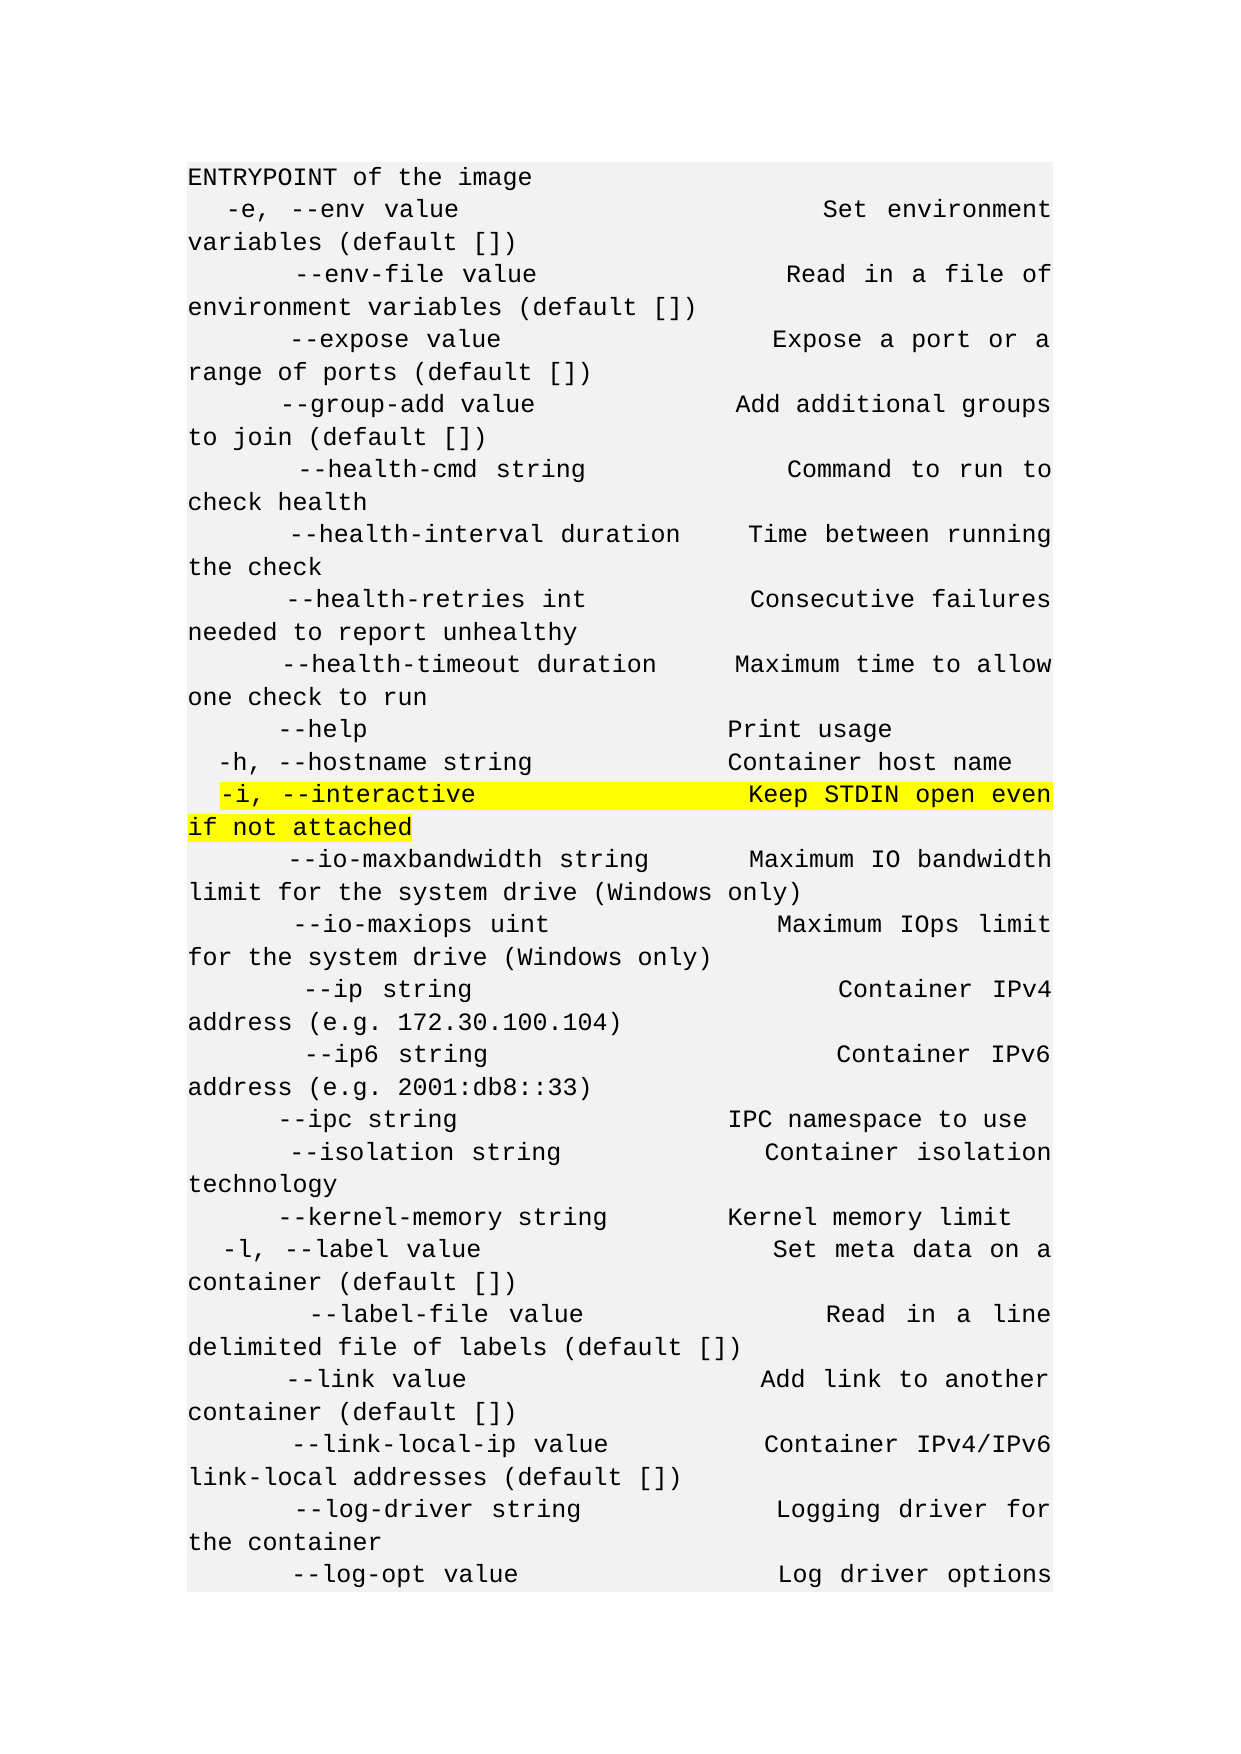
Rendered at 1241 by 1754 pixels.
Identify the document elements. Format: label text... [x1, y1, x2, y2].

text --health-timeout duration Maximum time to allow one check to run [187, 649, 1053, 714]
text -h, --hostname string Container host name [187, 747, 1053, 779]
text --health-interval duration Time between running the check [187, 519, 1053, 584]
text --kernel-memory string Kernel memory limit [187, 1202, 1053, 1234]
text --isolation string Container isolation technology [187, 1137, 1053, 1202]
text --ipc string IPC namespace to use [187, 1104, 1053, 1137]
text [187, 1559, 1053, 1592]
text -i, --interactive Keep STDIN open even if not attached [187, 779, 1053, 844]
text --ip6 string Container IPv6 address (e.g. 2001:db8::33) [187, 1039, 1053, 1104]
text --env-file value Read in a file of environment variables (default []) [187, 259, 1053, 324]
text -e, --env value Set environment variables (default []) [187, 194, 1053, 259]
text --log-driver string Logging driver for the container [187, 1494, 1053, 1559]
text --help Print usage [187, 714, 1053, 747]
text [187, 162, 1053, 194]
text --ip string Container IPv4 address (e.g. 172.30.100.104) [187, 974, 1053, 1039]
text --health-cmd string Command to run to check health [187, 454, 1053, 519]
text --label-file value Read in a line delimited file of labels (default []) [187, 1299, 1053, 1364]
text --link-local-ip value Container IPv4/IPv6 link-local addresses (default []) [187, 1429, 1053, 1494]
text --expose value Expose a port or a range of ports (default []) [187, 324, 1053, 389]
text --io-maxbandwidth string Maximum IO bandwidth limit for the system drive (Windows only) [187, 844, 1053, 909]
text --health-retries int Consecutive failures needed to report unhealthy [187, 584, 1053, 649]
text -l, --label value Set meta data on a container (default []) [187, 1234, 1053, 1299]
text --group-add value Add additional groups to join (default []) [187, 389, 1053, 454]
text --link value Add link to another container (default []) [187, 1364, 1053, 1429]
text --io-maxiops uint Maximum IOps limit for the system drive (Windows only) [187, 909, 1053, 974]
